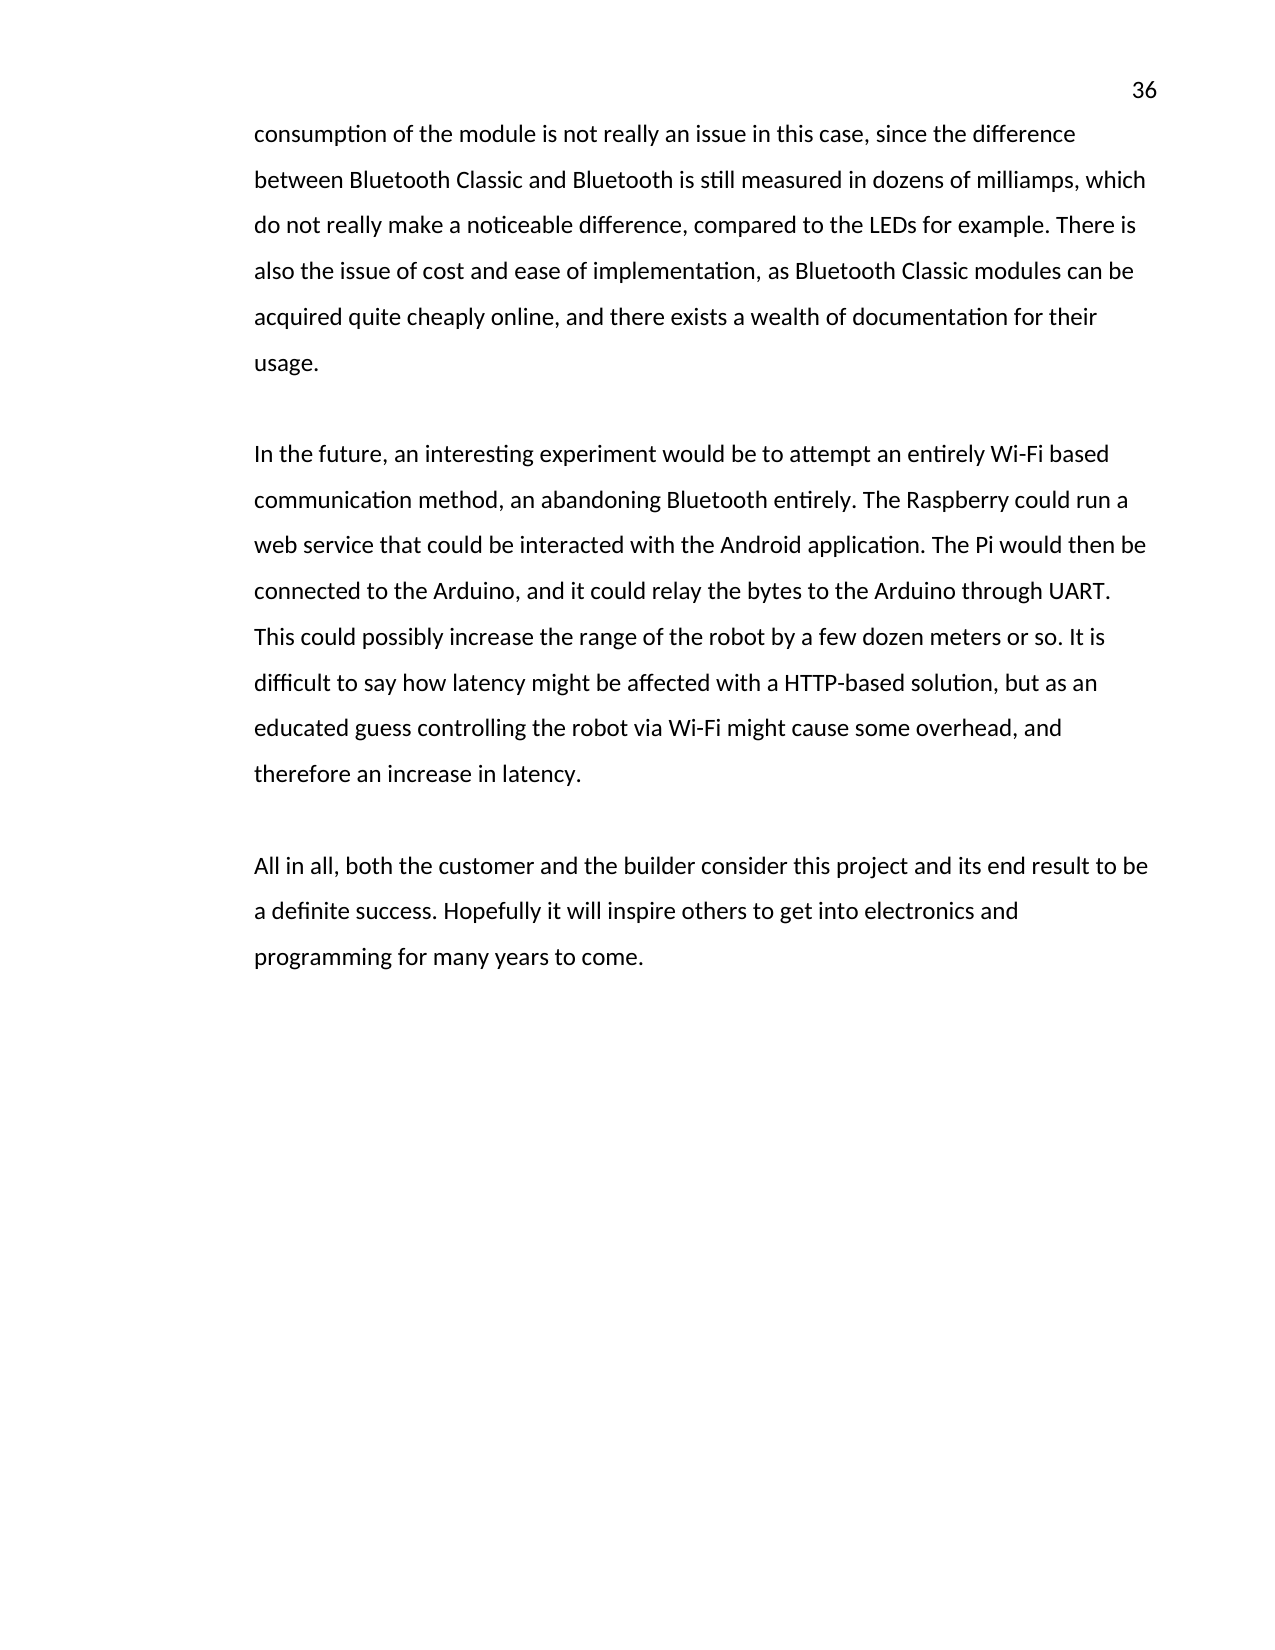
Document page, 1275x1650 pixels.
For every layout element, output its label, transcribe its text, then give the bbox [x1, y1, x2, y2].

text All in all, both the customer and the builder consider this project and its end result to be a definite success. Hopefully it will inspire others to get into electronics and programming for many years to come. [254, 850, 1157, 972]
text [254, 118, 1157, 377]
text In the future, an interesting experiment would be to attempt an entirely Wi-Fi based communication method, an abandoning Bluetooth entirely. The Raspberry could run a web service that could be interacted with the Android application. The Pi would then be connected to the Arduino, and it could relay the bytes to the Arduino through UART. This could possibly increase the range of the robot by a few dozen meters or so. It is difficult to say how latency might be affected with a HTTP-based solution, but as an educated guess controlling the robot via Wi-Fi might cause some overhead, and therefore an increase in latency. [254, 438, 1157, 789]
